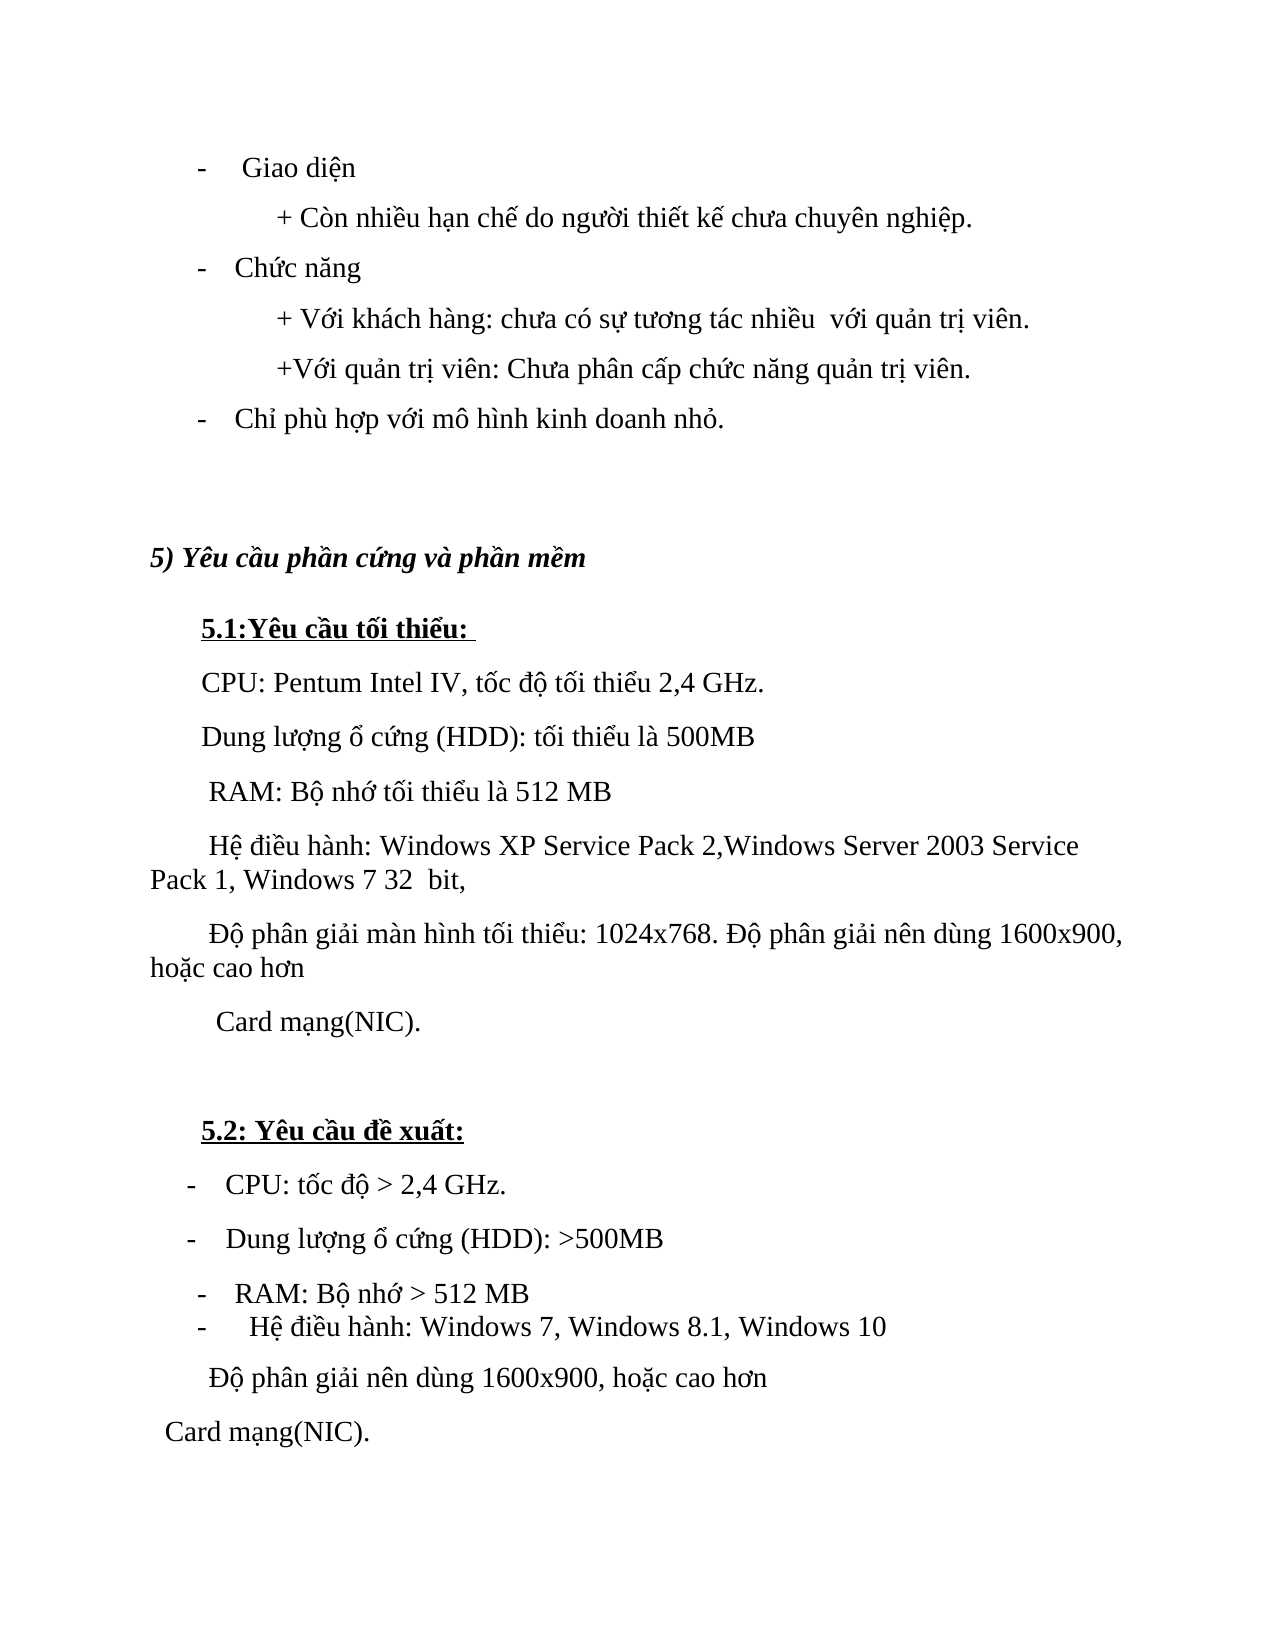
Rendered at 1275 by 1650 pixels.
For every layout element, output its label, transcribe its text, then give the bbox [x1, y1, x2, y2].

text - CPU: tốc độ > 2,4 GHz. [150, 1167, 1125, 1201]
text Card mạng(NIC). [150, 1004, 1125, 1038]
list Hệ điều hành: Windows 7, Windows 8.1, Windows 10 [197, 1309, 1125, 1343]
text Card mạng(NIC). [150, 1414, 1125, 1448]
list Chức năng [197, 251, 1125, 284]
list +Với quản trị viên: Chưa phân cấp chức năng quản trị viên. [225, 351, 1125, 385]
text 5.2: Yêu cầu đề xuất: [150, 1113, 1125, 1146]
text Độ phân giải nên dùng 1600x900, hoặc cao hơn [150, 1360, 1125, 1393]
text Hệ điều hành: Windows XP Service Pack 2,Windows Server 2003 Service Pack 1, Windows 7 32 bit, [150, 828, 1125, 895]
text RAM: Bộ nhớ tối thiểu là 512 MB [150, 774, 1125, 807]
list Chỉ phù hợp với mô hình kinh doanh nhỏ. [197, 402, 1125, 435]
text Độ phân giải màn hình tối thiểu: 1024x768. Độ phân giải nên dùng 1600x900, hoặc cao hơn [150, 916, 1125, 983]
text 5.1:Yêu cầu tối thiểu: [150, 611, 1125, 644]
list Giao diện [197, 150, 1125, 183]
list + Còn nhiều hạn chế do người thiết kế chưa chuyên nghiệp. [225, 200, 1125, 234]
text CPU: Pentum Intel IV, tốc độ tối thiểu 2,4 GHz. [150, 665, 1125, 699]
text Dung lượng ổ cứng (HDD): tối thiểu là 500MB [150, 719, 1125, 753]
text - Dung lượng ổ cứng (HDD): >500MB [150, 1222, 1125, 1255]
list RAM: Bộ nhớ > 512 MB [197, 1276, 1125, 1309]
text 5) Yêu cầu phần cứng và phần mềm [150, 540, 1125, 573]
list + Với khách hàng: chưa có sự tương tác nhiều với quản trị viên. [225, 301, 1125, 334]
